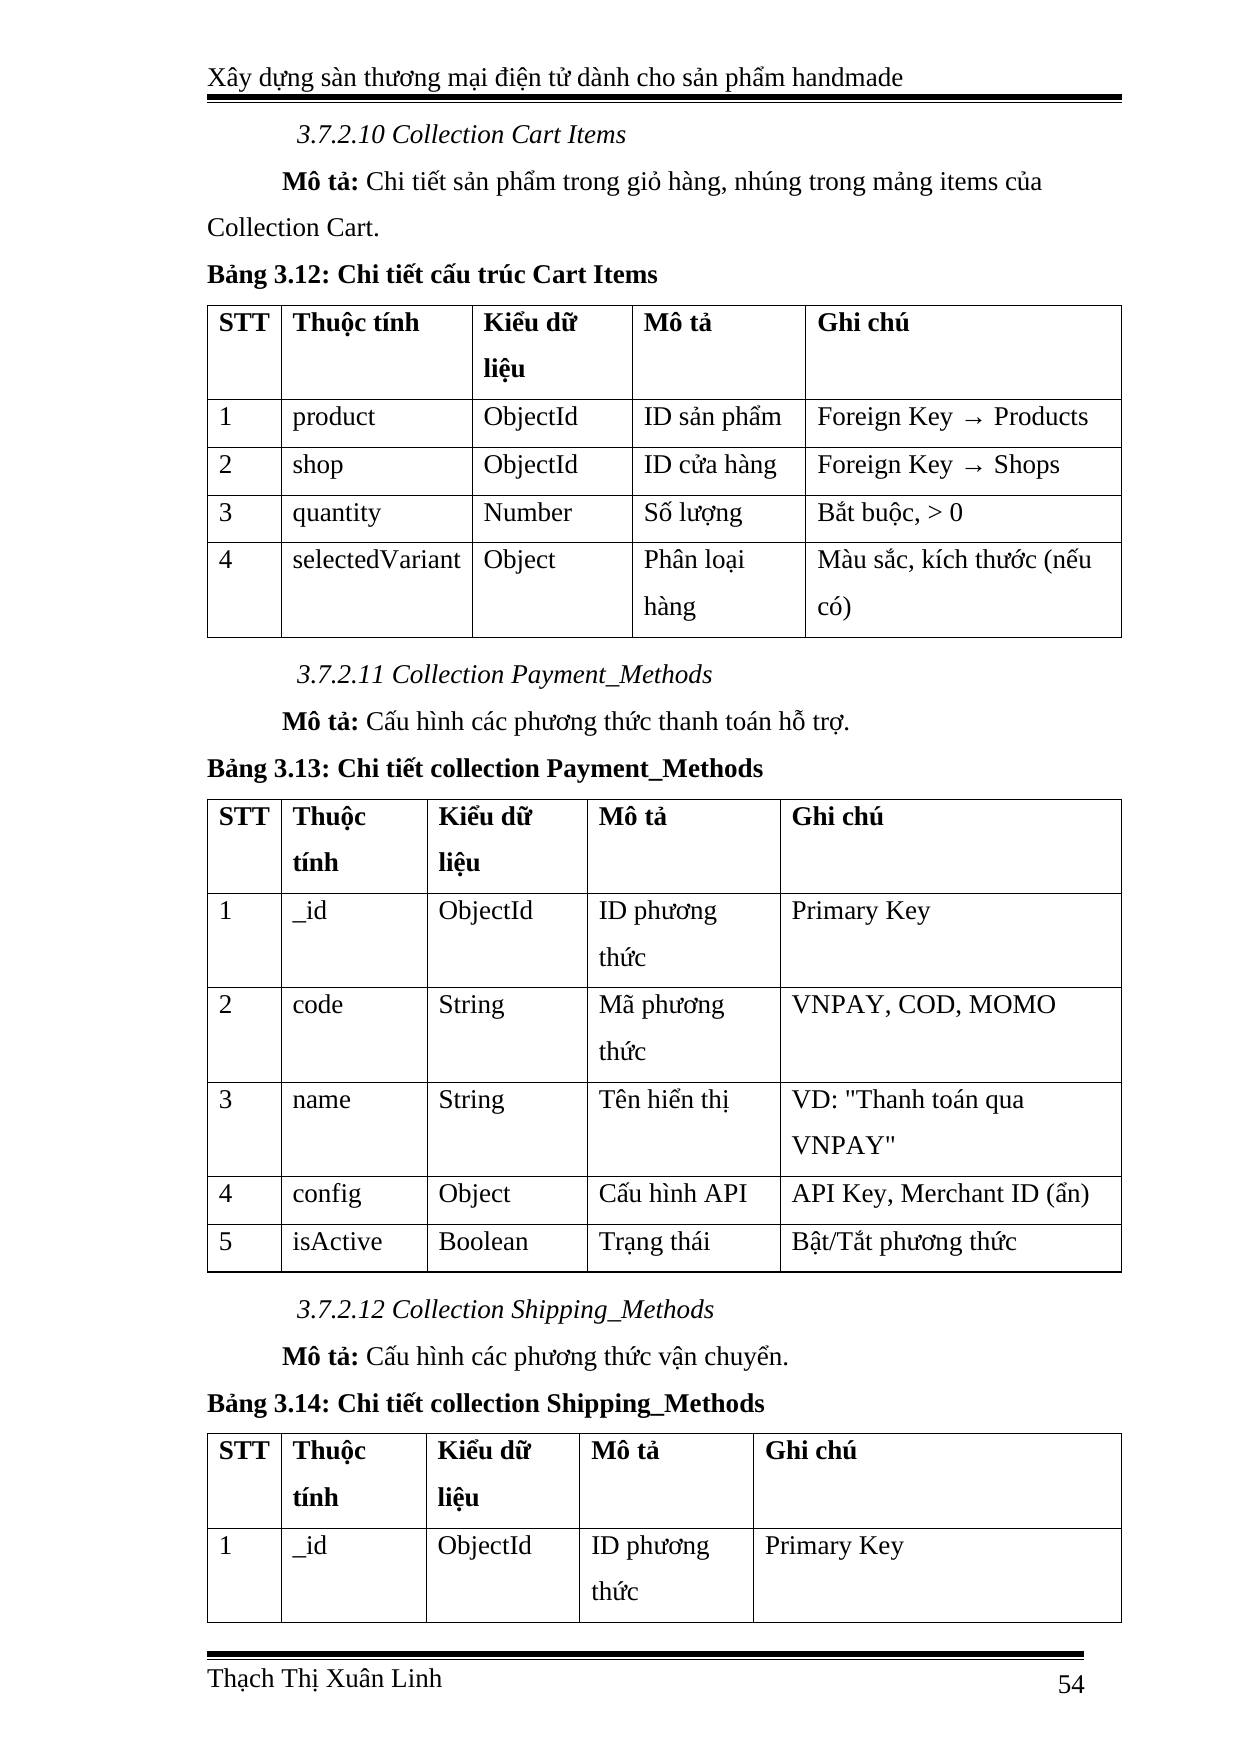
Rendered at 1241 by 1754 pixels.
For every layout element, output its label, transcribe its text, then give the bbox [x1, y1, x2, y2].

table_header Thuộc tính [282, 800, 427, 893]
table_cell ObjectId [473, 448, 632, 494]
table_header Ghi chú [781, 800, 1121, 893]
table_cell 2 [208, 448, 281, 494]
subtitle 3.7.2.12 Collection Shipping_Methods [297, 1293, 1122, 1324]
table_header STT [208, 306, 281, 399]
table_cell 1 [208, 1529, 281, 1622]
table_cell shop [282, 448, 472, 494]
table_cell Bắt buộc, > 0 [806, 496, 1121, 542]
table_cell 4 [208, 543, 281, 637]
table_header Ghi chú [806, 306, 1121, 399]
subtitle 3.7.2.11 Collection Payment_Methods [297, 658, 1122, 690]
table_header Kiểu dữ liệu [473, 306, 632, 399]
table_cell Tên hiển thị [588, 1083, 780, 1176]
table_cell selectedVariant [282, 543, 472, 637]
table_cell product [282, 400, 472, 447]
table_cell Số lượng [633, 496, 805, 542]
table_cell 5 [208, 1225, 281, 1271]
table_cell ID cửa hàng [633, 448, 805, 494]
table_cell code [282, 988, 427, 1082]
table_cell ID sản phẩm [633, 400, 805, 447]
table_cell 4 [208, 1177, 281, 1224]
table_header Kiểu dữ liệu [427, 1434, 579, 1528]
table_cell quantity [282, 496, 472, 542]
table_header Mô tả [588, 800, 780, 893]
table_cell VD: "Thanh toán qua VNPAY" [781, 1083, 1121, 1176]
table_header Mô tả [580, 1434, 753, 1528]
table_cell Phân loại hàng [633, 543, 805, 637]
table_cell Mã phương thức [588, 988, 780, 1082]
table_cell Primary Key [754, 1529, 1121, 1622]
table_cell 1 [208, 400, 281, 447]
text Bảng 3.12: Chi tiết cấu trúc Cart Items [207, 258, 1122, 289]
text Mô tả: Cấu hình các phương thức vận chuyển. [207, 1340, 1122, 1371]
table_cell 3 [208, 1083, 281, 1176]
table_cell _id [282, 1529, 426, 1622]
table_cell ObjectId [428, 894, 587, 987]
table_header Kiểu dữ liệu [428, 800, 587, 893]
table_cell ObjectId [427, 1529, 579, 1622]
text Bảng 3.14: Chi tiết collection Shipping_Methods [207, 1387, 1122, 1418]
table_cell Boolean [428, 1225, 587, 1271]
table_cell API Key, Merchant ID (ẩn) [781, 1177, 1121, 1224]
table_cell Màu sắc, kích thước (nếu có) [806, 543, 1121, 637]
table_cell Number [473, 496, 632, 542]
table_cell config [282, 1177, 427, 1224]
table_cell Object [473, 543, 632, 637]
table_header Thuộc tính [282, 1434, 426, 1528]
text Mô tả: Chi tiết sản phẩm trong giỏ hàng, nhúng trong mảng items của Collection Cart. [207, 165, 1122, 243]
table_cell VNPAY, COD, MOMO [781, 988, 1121, 1082]
table_cell String [428, 988, 587, 1082]
table_cell isActive [282, 1225, 427, 1271]
table_cell Object [428, 1177, 587, 1224]
table_cell String [428, 1083, 587, 1176]
table_cell ID phương thức [588, 894, 780, 987]
text Mô tả: Cấu hình các phương thức thanh toán hỗ trợ. [207, 705, 1122, 736]
table_cell 1 [208, 894, 281, 987]
table_cell Cấu hình API [588, 1177, 780, 1224]
table_cell 2 [208, 988, 281, 1082]
table_cell ID phương thức [580, 1529, 753, 1622]
table_header STT [208, 1434, 281, 1528]
table_cell Foreign Key → Products [806, 400, 1121, 447]
table_cell name [282, 1083, 427, 1176]
table_header STT [208, 800, 281, 893]
table_cell ObjectId [473, 400, 632, 447]
table_cell Bật/Tắt phương thức [781, 1225, 1121, 1271]
table_cell Primary Key [781, 894, 1121, 987]
text Bảng 3.13: Chi tiết collection Payment_Methods [207, 752, 1122, 783]
table_cell 3 [208, 496, 281, 542]
table_header Mô tả [633, 306, 805, 399]
table_header Ghi chú [754, 1434, 1121, 1528]
table_cell _id [282, 894, 427, 987]
subtitle 3.7.2.10 Collection Cart Items [297, 118, 1122, 149]
table_cell Foreign Key → Shops [806, 448, 1121, 494]
table_cell Trạng thái [588, 1225, 780, 1271]
table_header Thuộc tính [282, 306, 472, 399]
